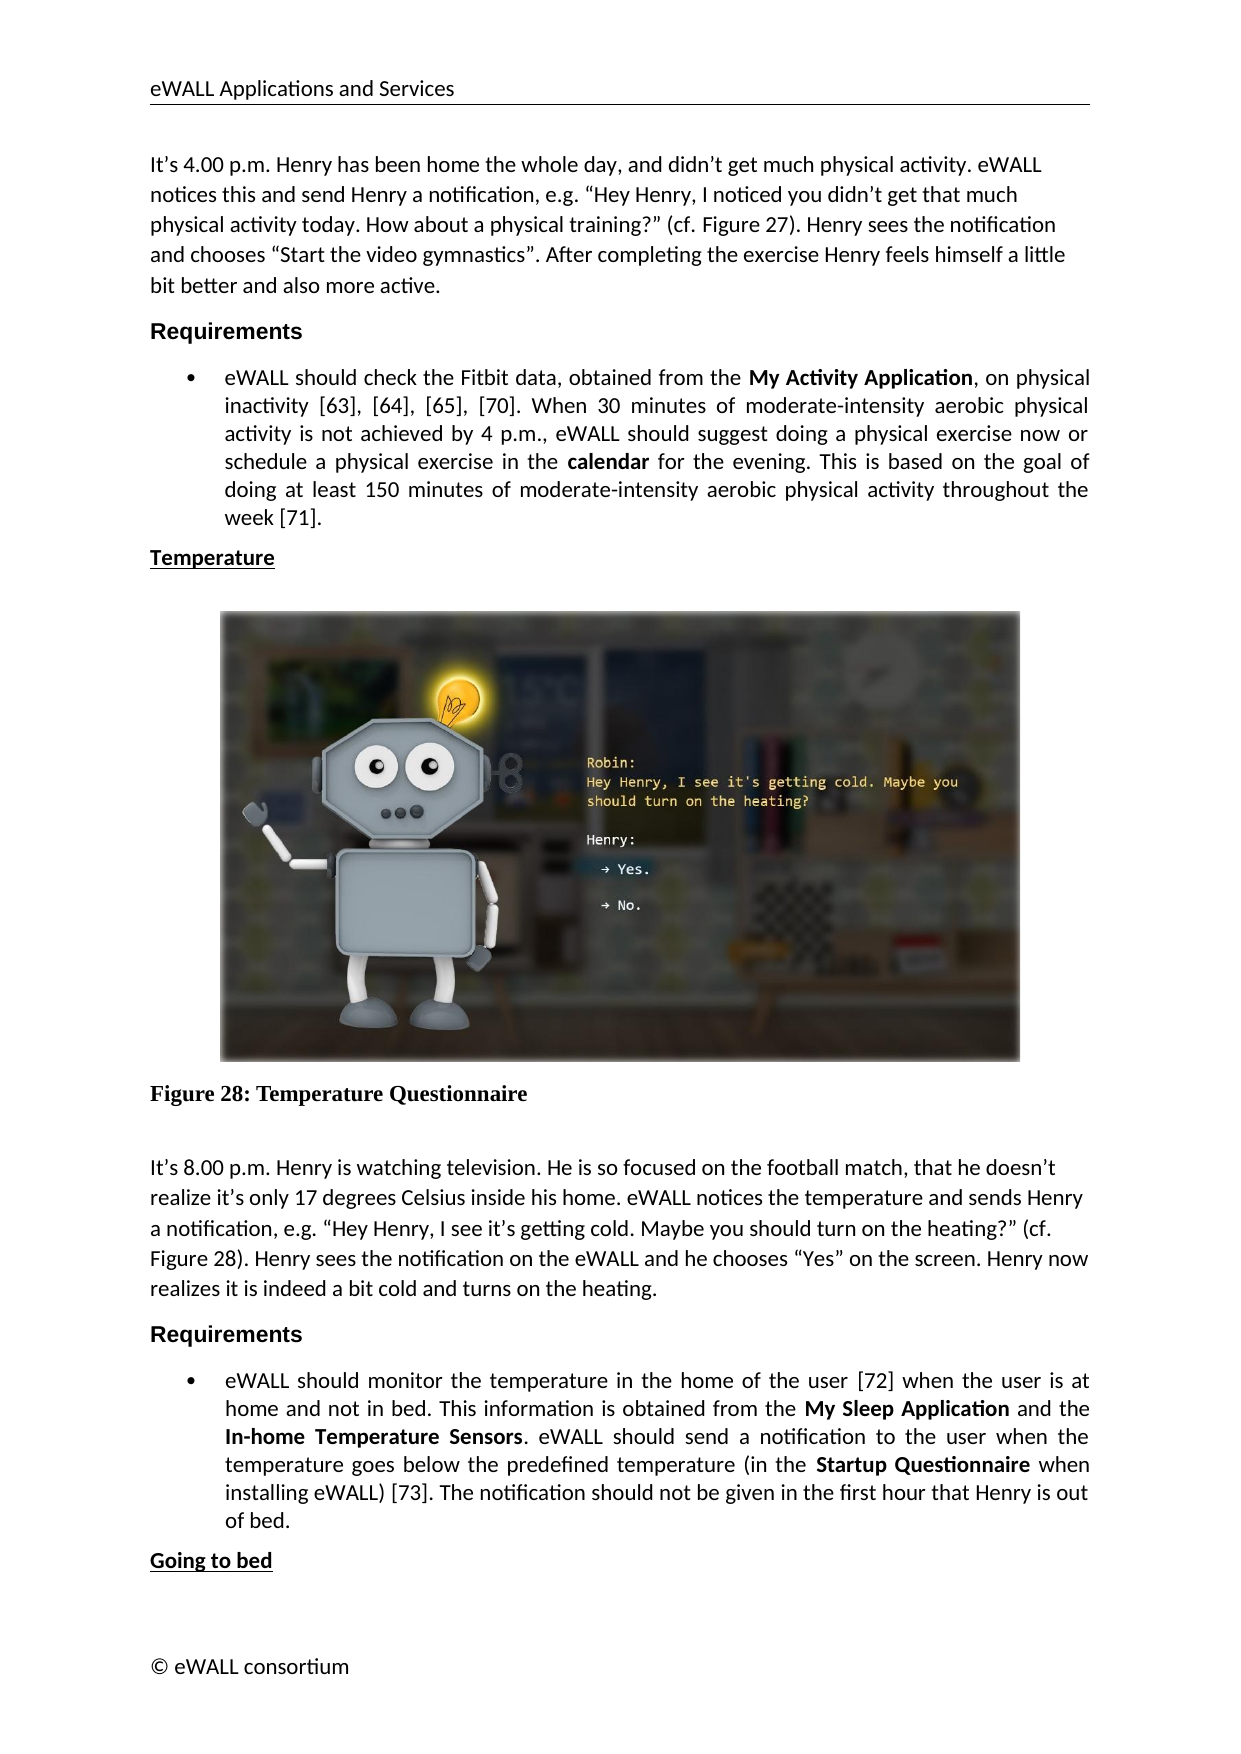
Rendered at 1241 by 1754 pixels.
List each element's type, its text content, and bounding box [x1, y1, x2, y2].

picture [220, 611, 1020, 1062]
text Requirements [150, 1321, 1090, 1347]
text Temperature [150, 543, 1090, 571]
text Going to bed [150, 1547, 1090, 1575]
text Requirements [150, 318, 1090, 344]
list eWALL should monitor the temperature in the home of the user when the user is at home and not in bed. This information is obtained from the My Sleep Application and the In-home Temperature Sensors. eWALL should send a notification to the user when the temperature goes below the predefined temperature (in the Startup Questionnaire when installing eWALL) . The notification should not be given in the first hour that Henry is out of bed. [187, 1366, 1090, 1534]
list eWALL should check the Fitbit data, obtained from the My Activity Application, on physical inactivity , , , . When 30 minutes of moderate-intensity aerobic physical activity is not achieved by 4 p.m., eWALL should suggest doing a physical exercise now or schedule a physical exercise in the calendar for the evening. This is based on the goal of doing at least 150 minutes of moderate-intensity aerobic physical activity throughout the week . [187, 363, 1090, 531]
